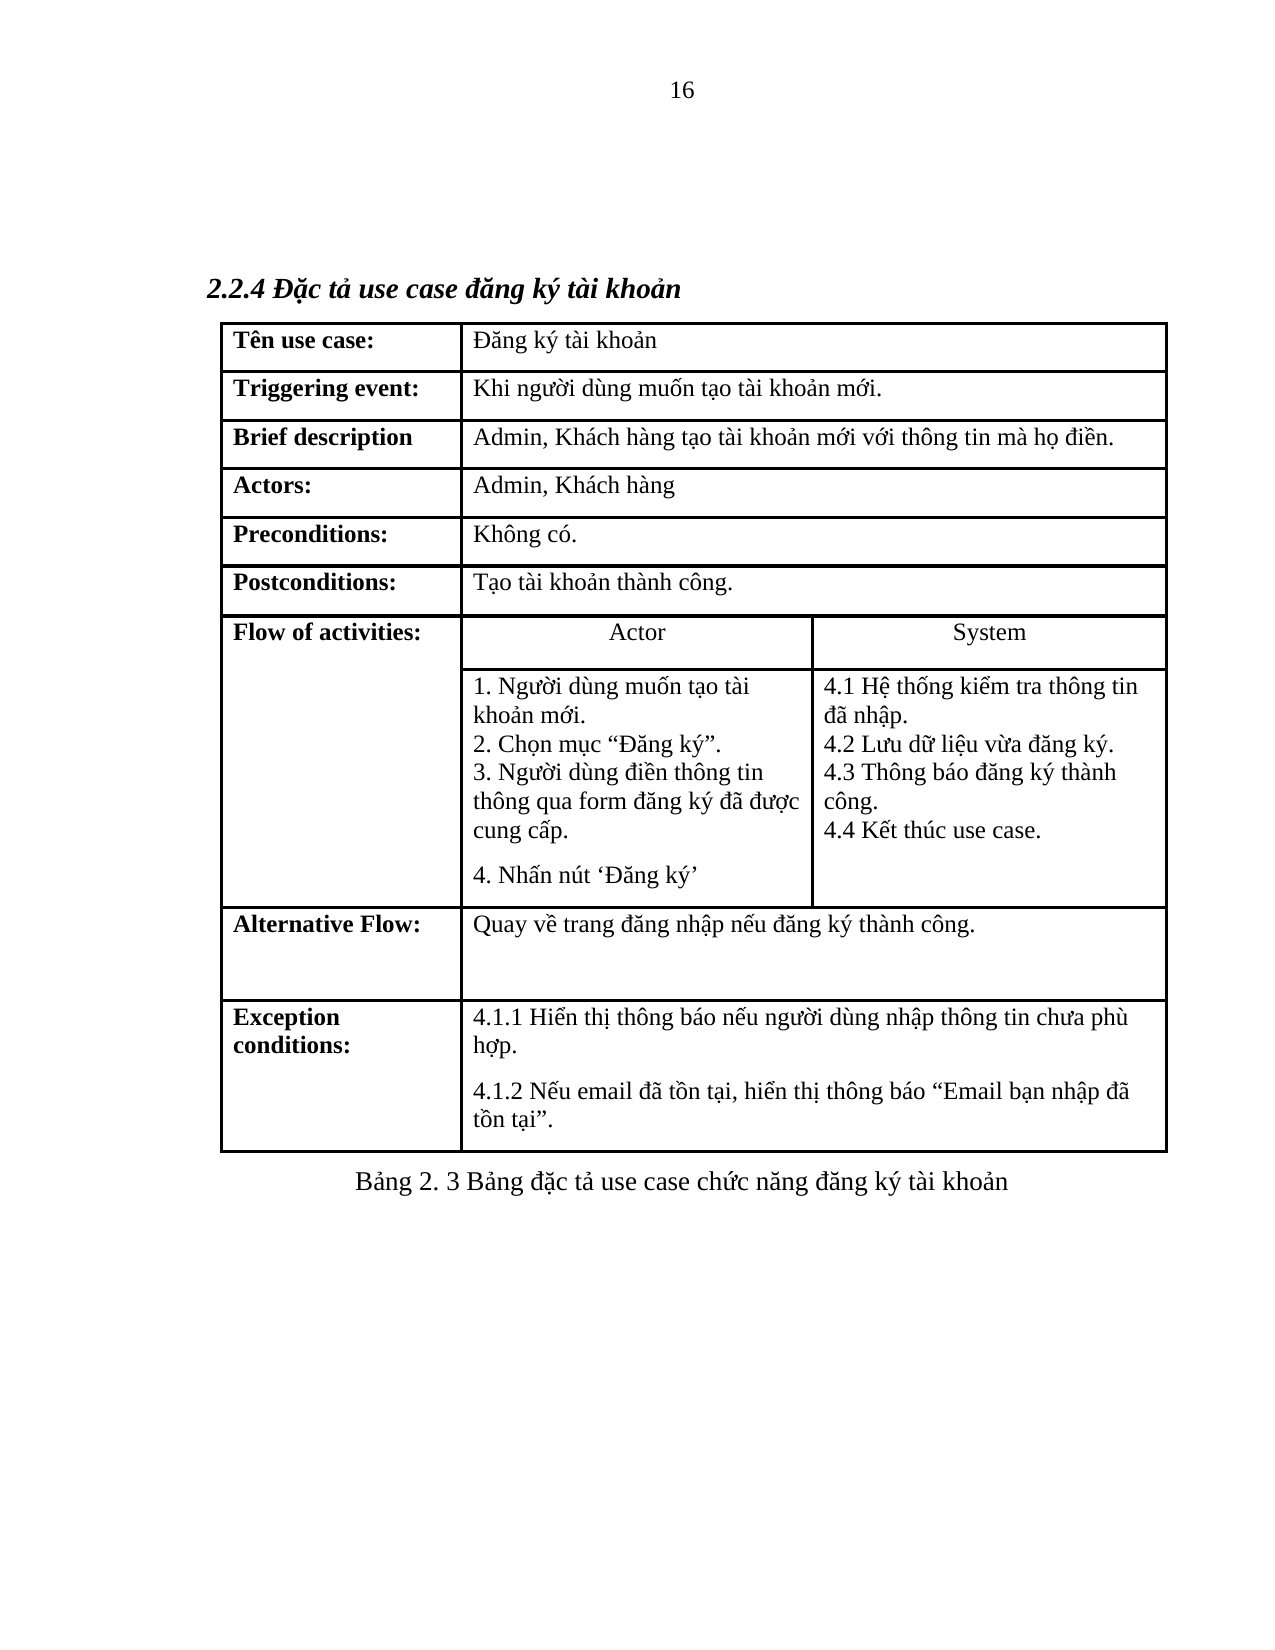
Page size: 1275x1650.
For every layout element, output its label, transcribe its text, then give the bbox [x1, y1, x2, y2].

table_cell 1. Người dùng muốn tạo tài khoản mới. 2. Chọn mục “Đăng ký”. 3. Người dùng điền thông tin thông qua form đăng ký đã được cung cấp. 4. Nhấn nút ‘Đăng ký’ [463, 671, 811, 906]
table_cell Admin, Khách hàng [463, 470, 1165, 516]
table_cell Không có. [463, 519, 1165, 564]
table_cell [223, 668, 460, 906]
text Bảng 2. 3 Bảng đặc tả use case chức năng đăng ký tài khoản [207, 1166, 1157, 1197]
table_cell Actor [463, 618, 811, 668]
table_cell Brief description [223, 422, 460, 467]
table_cell System [814, 618, 1165, 668]
table_cell Exception conditions: [223, 1002, 460, 1150]
table_header Đăng ký tài khoản [463, 325, 1165, 370]
table_cell Tạo tài khoản thành công. [463, 568, 1165, 614]
text 2.2.4 Đặc tả use case đăng ký tài khoản [207, 271, 1157, 305]
table_cell Preconditions: [223, 519, 460, 564]
table_cell Triggering event: [223, 373, 460, 419]
table_header Tên use case: [223, 325, 460, 370]
table_cell Khi người dùng muốn tạo tài khoản mới. [463, 373, 1165, 419]
table_cell Quay về trang đăng nhập nếu đăng ký thành công. [463, 909, 1165, 998]
table_cell 4.1 Hệ thống kiểm tra thông tin đã nhập. 4.2 Lưu dữ liệu vừa đăng ký. 4.3 Thông báo đăng ký thành công. 4.4 Kết thúc use case. [814, 671, 1165, 906]
table_cell 4.1.1 Hiển thị thông báo nếu người dùng nhập thông tin chưa phù hợp. 4.1.2 Nếu email đã tồn tại, hiển thị thông báo “Email bạn nhập đã tồn tại”. [463, 1002, 1165, 1150]
table_cell Postconditions: [223, 568, 460, 614]
table_cell Alternative Flow: [223, 909, 460, 998]
table_cell Admin, Khách hàng tạo tài khoản mới với thông tin mà họ điền. [463, 422, 1165, 467]
table_cell Flow of activities: [223, 618, 460, 668]
table_cell Actors: [223, 470, 460, 516]
